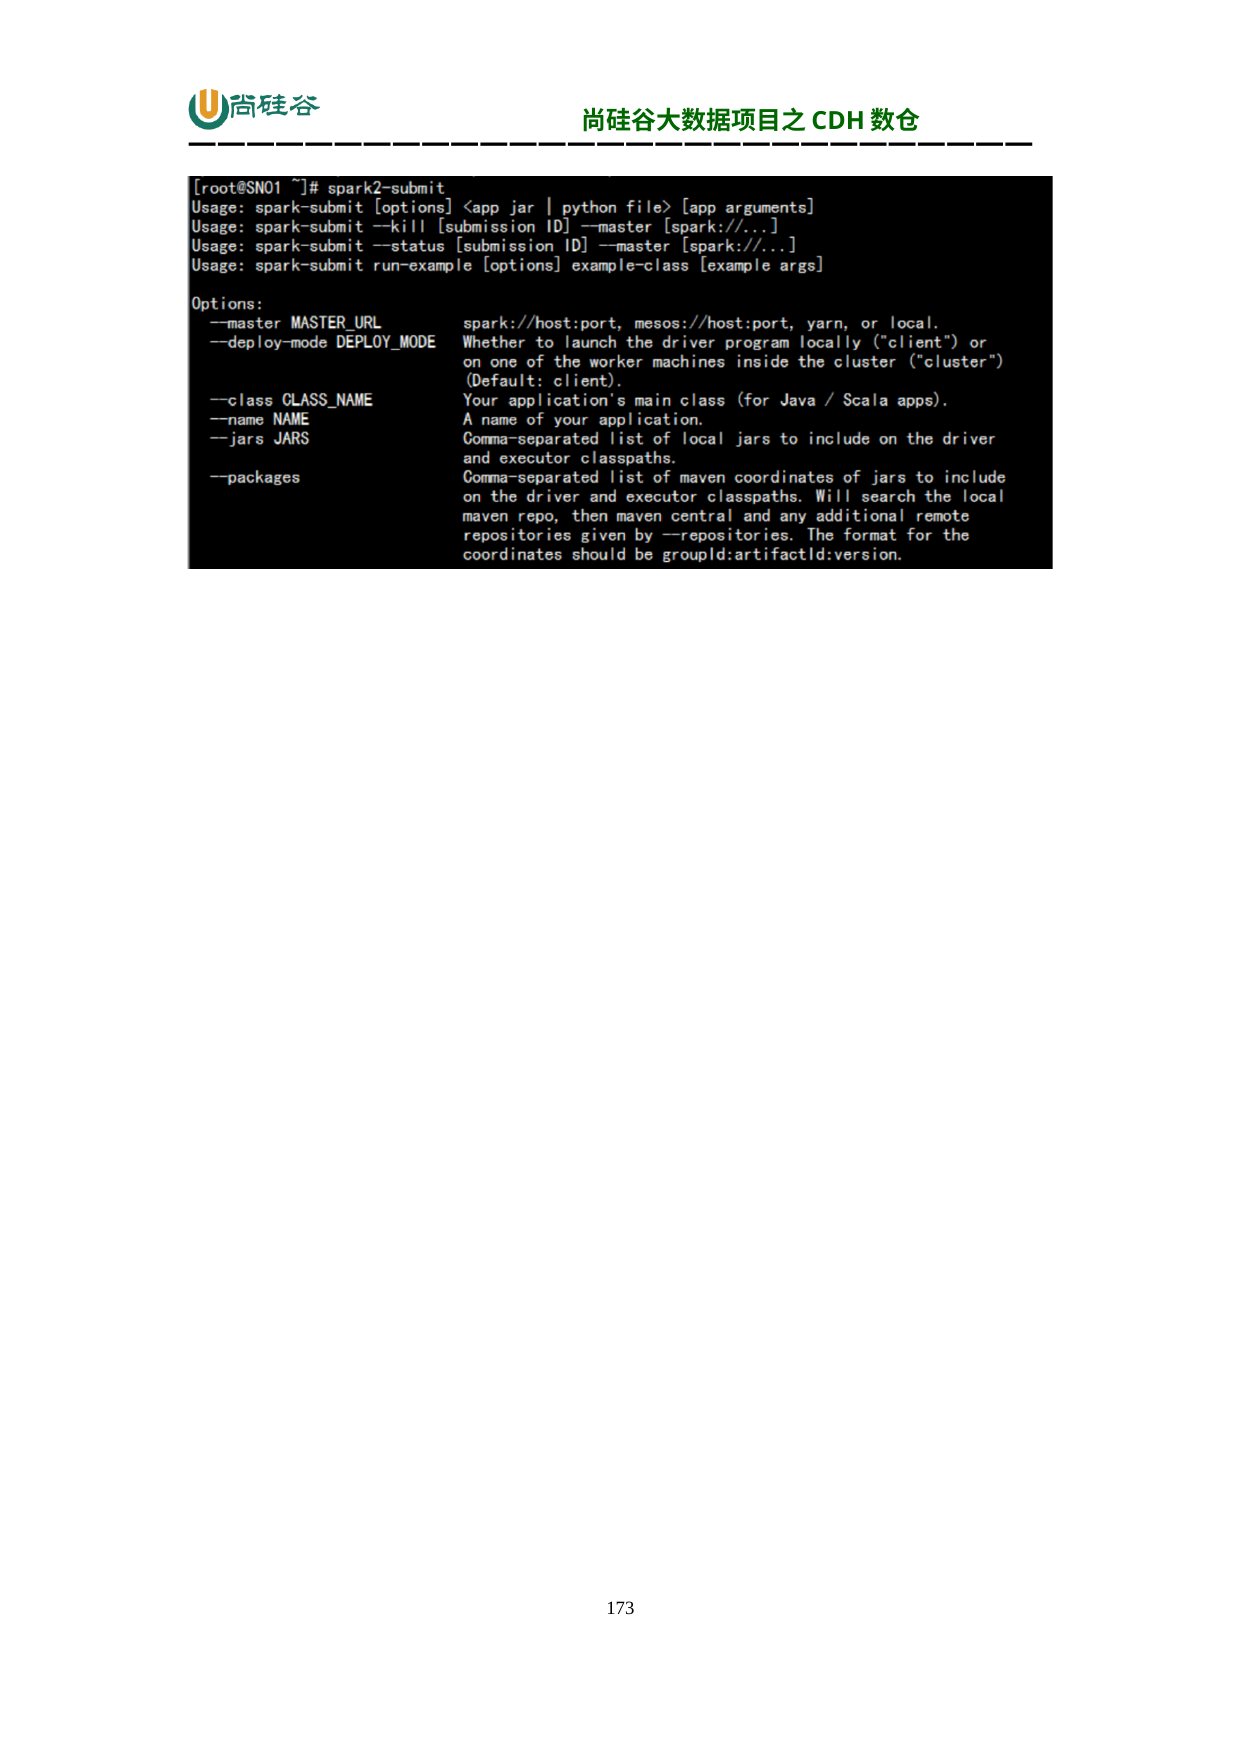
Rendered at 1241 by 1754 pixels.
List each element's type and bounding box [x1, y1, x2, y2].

picture [187, 88, 320, 130]
picture [187, 176, 1053, 569]
